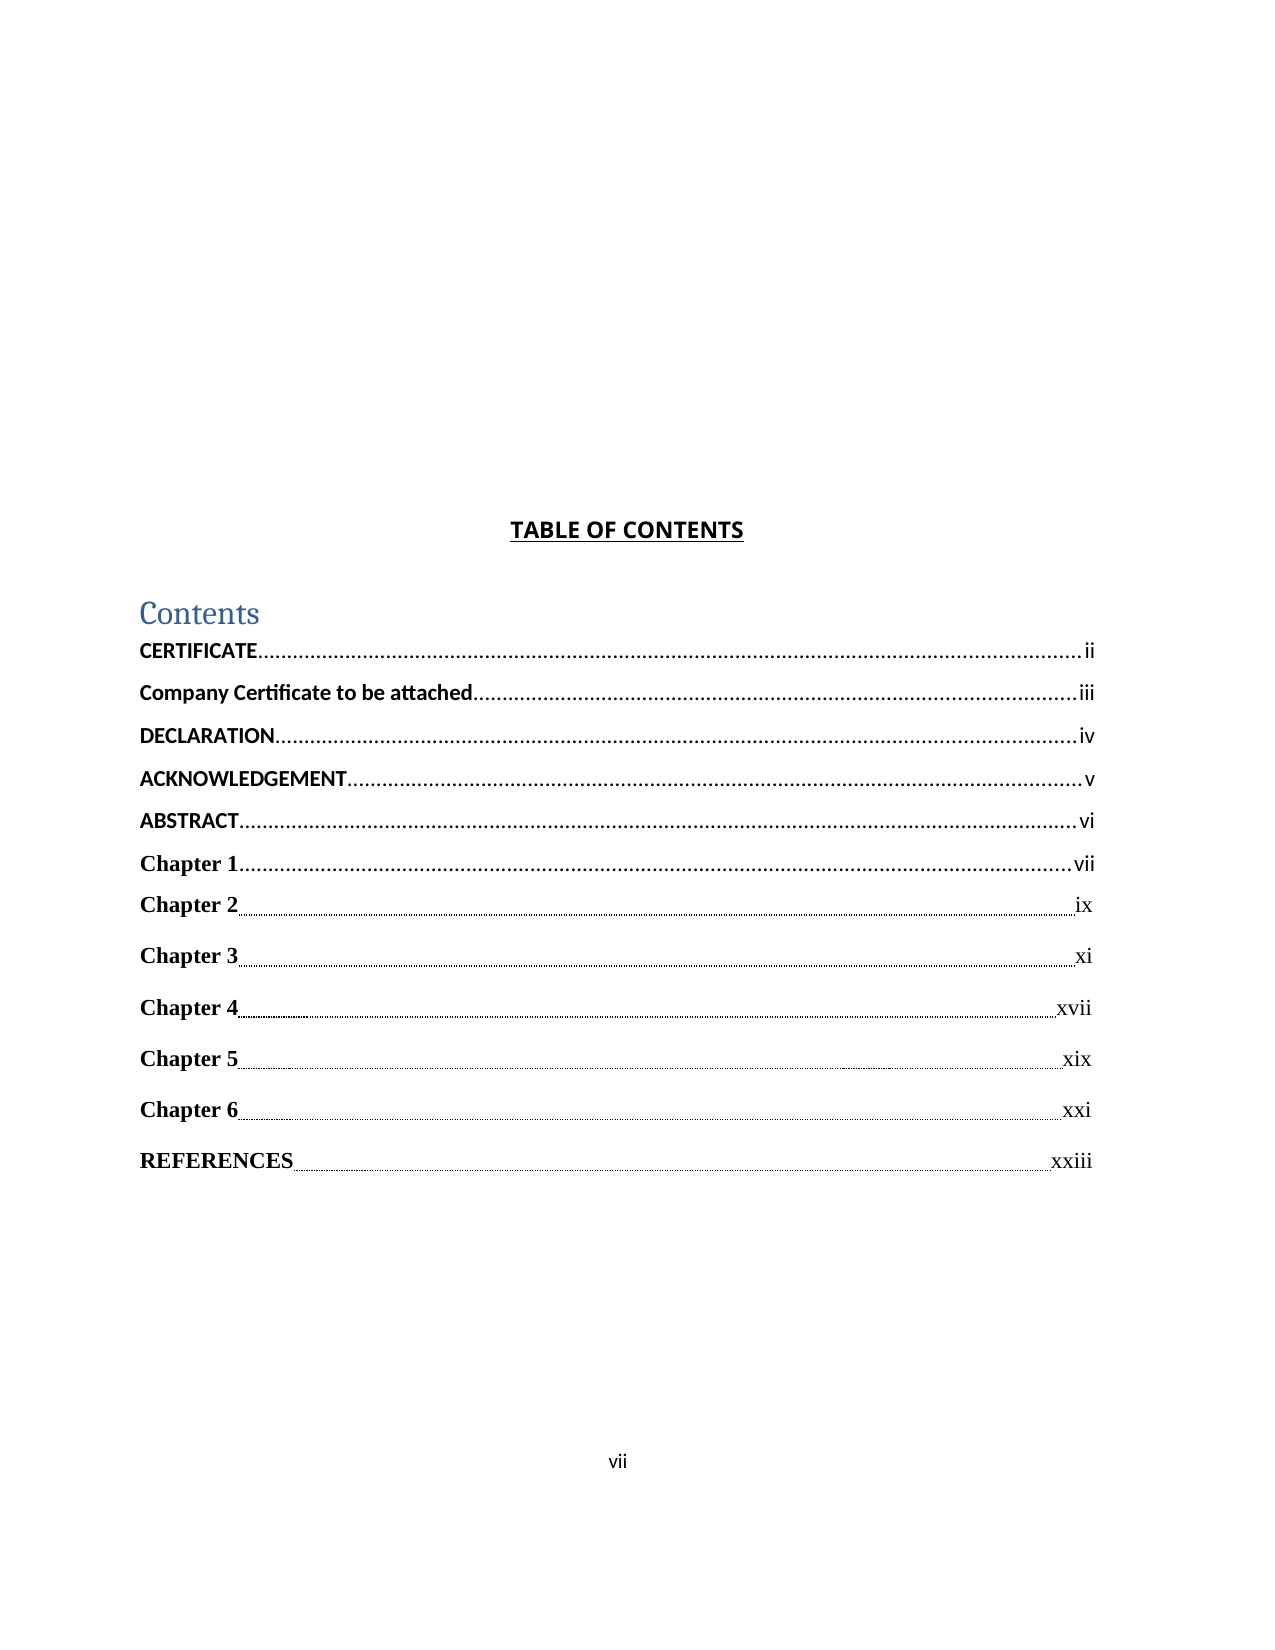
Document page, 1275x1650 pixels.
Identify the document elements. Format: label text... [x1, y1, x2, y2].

text TABLE OF CONTENTS [479, 516, 774, 542]
